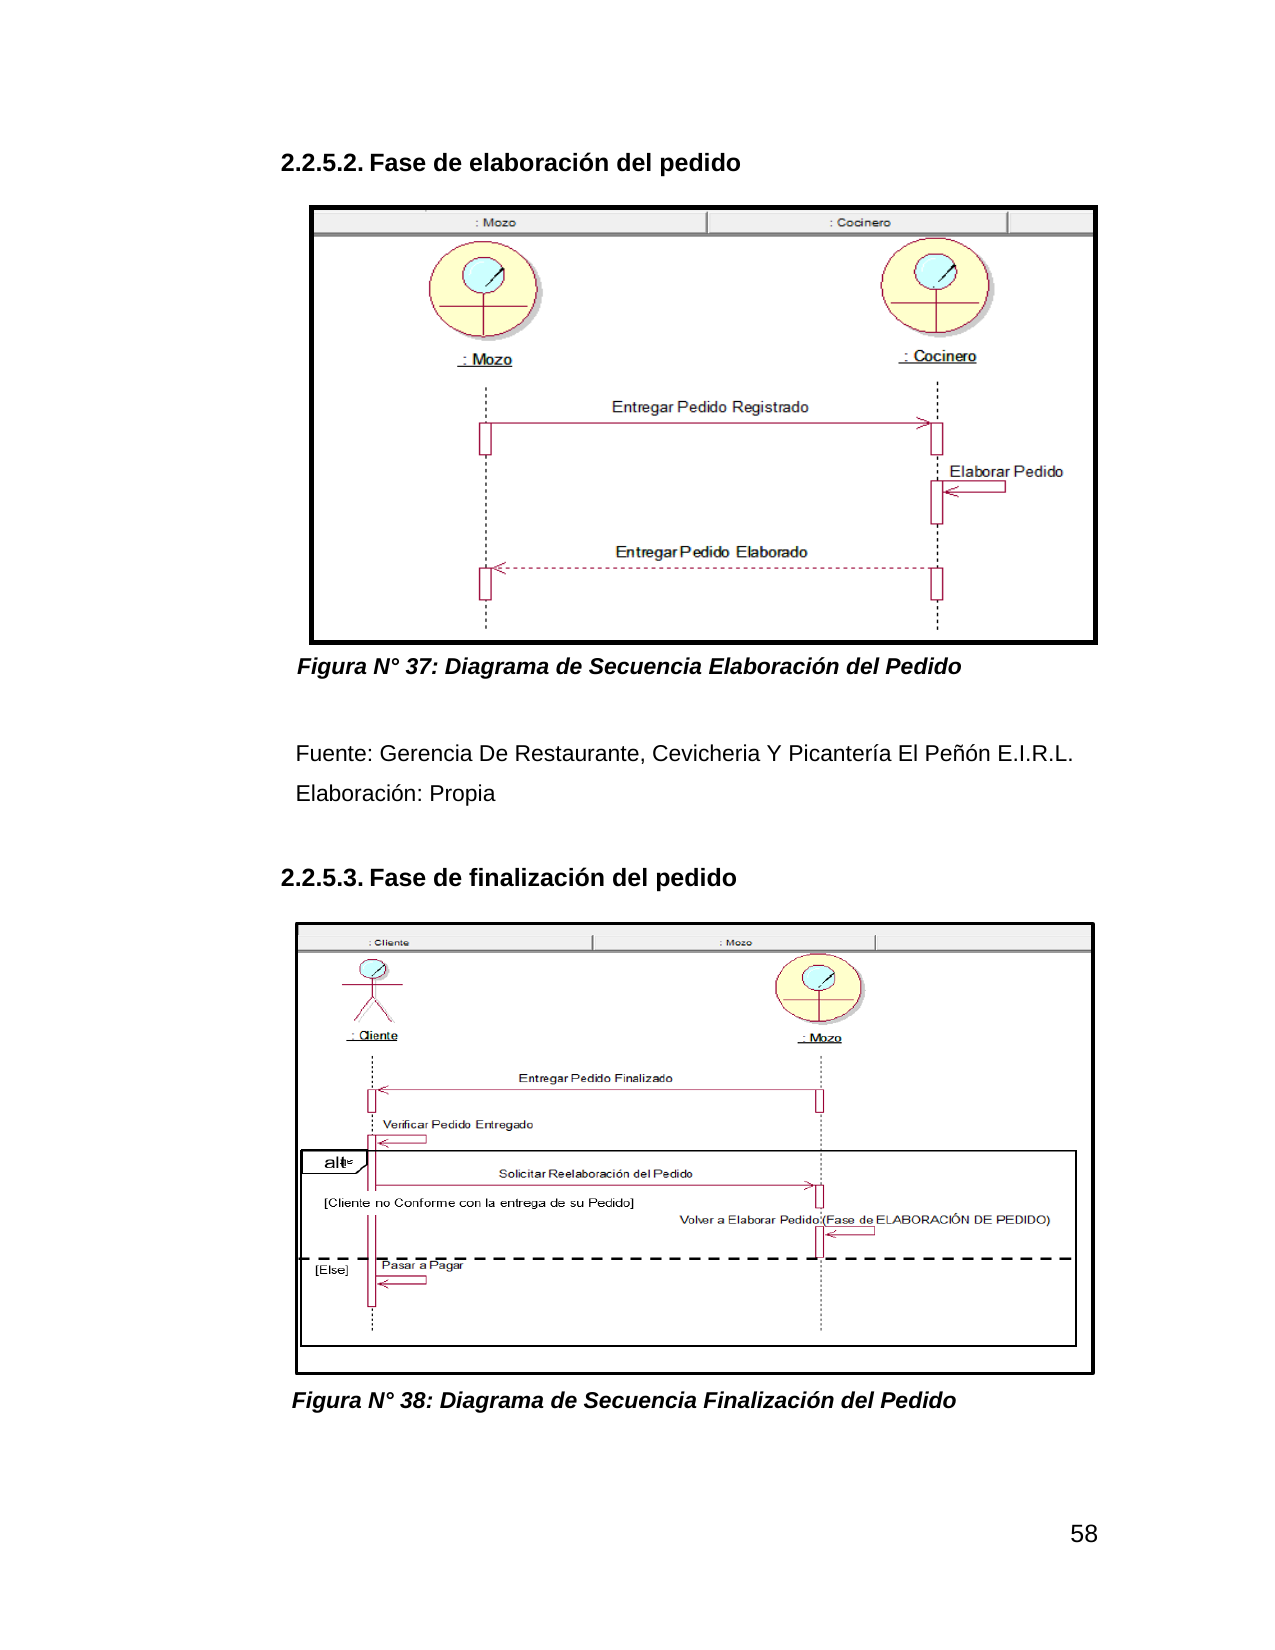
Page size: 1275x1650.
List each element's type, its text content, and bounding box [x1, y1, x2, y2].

text Elaboración: Propia [295, 780, 1098, 806]
subtitle Fase de elaboración del pedido [281, 148, 1098, 176]
picture [314, 210, 1093, 640]
text Fuente: Gerencia De Restaurante, Cevicheria Y Picantería El Peñón E.I.R.L. [295, 686, 1098, 767]
subtitle Fase de finalización del pedido [281, 863, 1098, 892]
